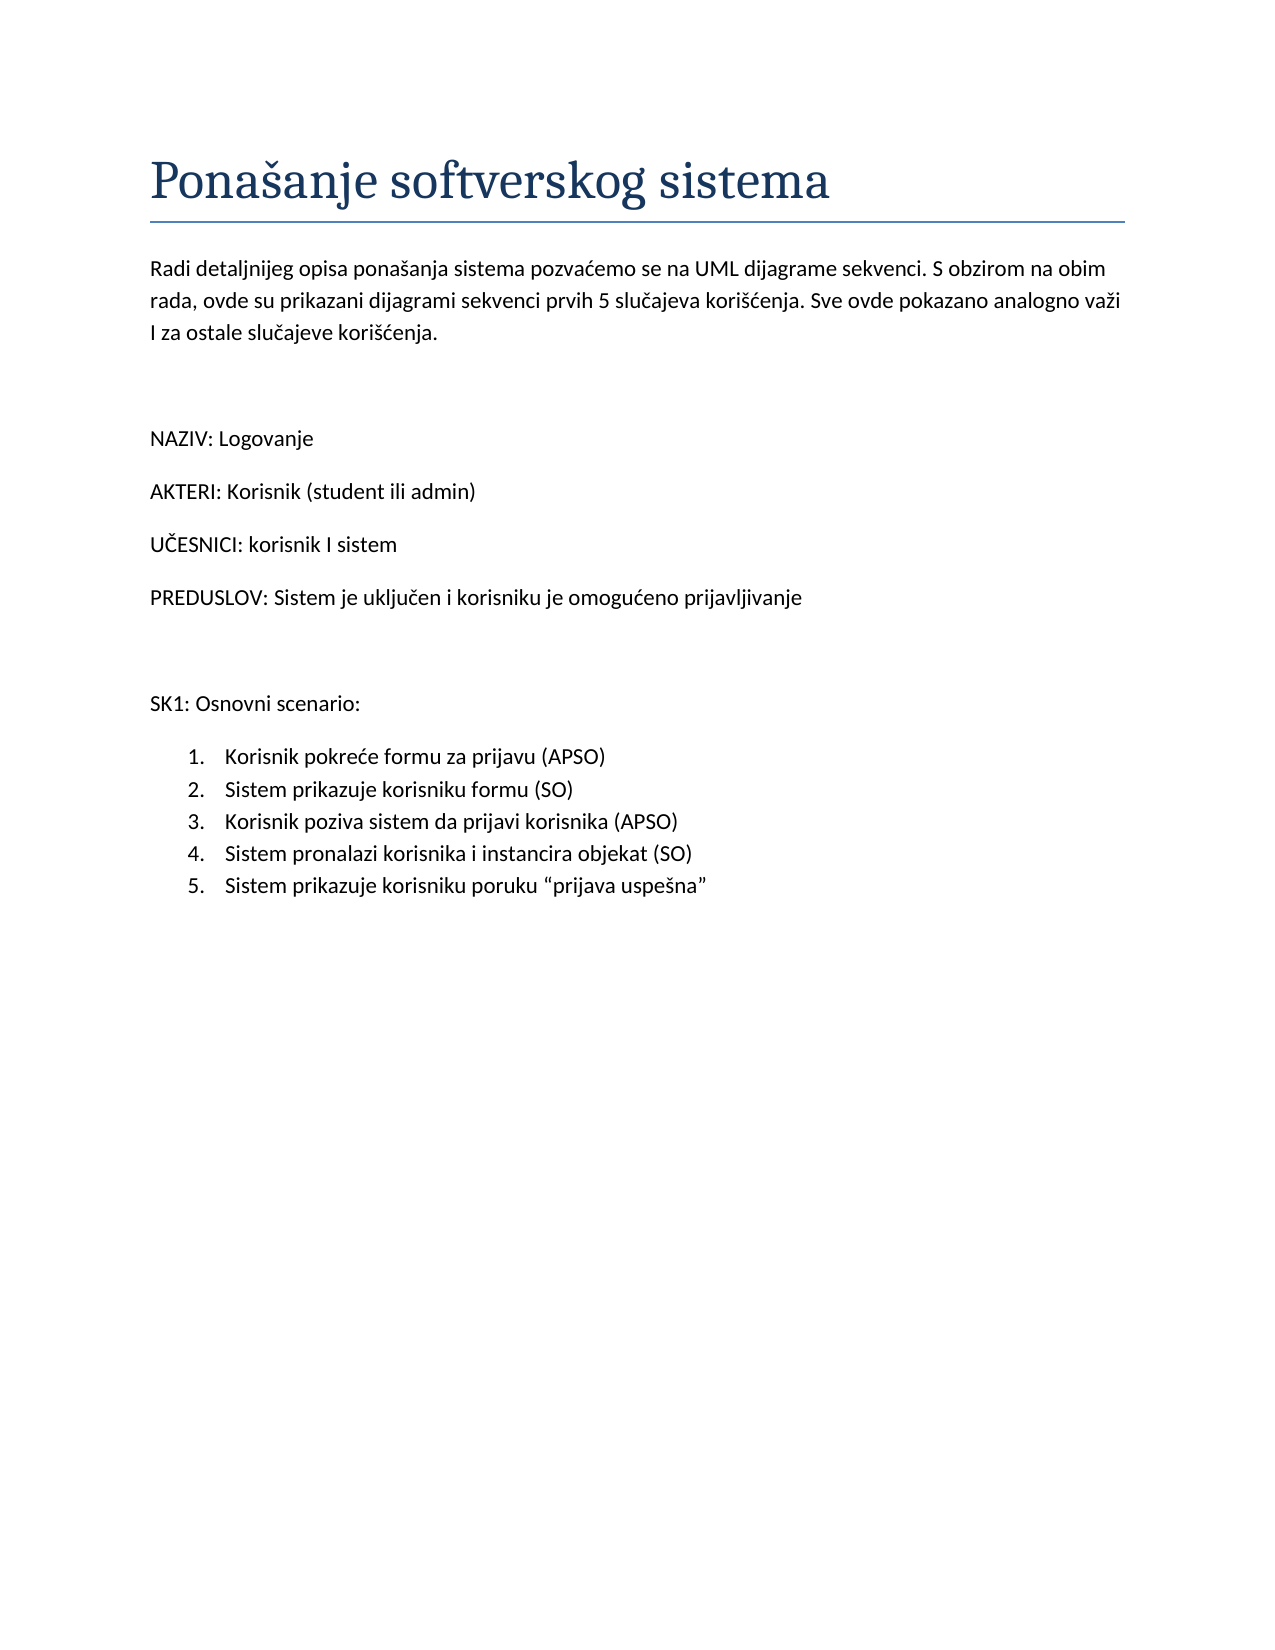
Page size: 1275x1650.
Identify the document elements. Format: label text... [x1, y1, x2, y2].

text NAZIV: Logovanje [150, 424, 1125, 452]
text PREDUSLOV: Sistem je uključen i korisniku je omogućeno prijavljivanje [150, 583, 1125, 611]
list Sistem pronalazi korisnika i instancira objekat (SO) [187, 839, 1125, 867]
text AKTERI: Korisnik (student ili admin) [150, 477, 1125, 505]
list Korisnik pokreće formu za prijavu (APSO) [187, 742, 1125, 771]
text UČESNICI: korisnik I sistem [150, 530, 1125, 558]
title Ponašanje softverskog sistema [150, 150, 1125, 221]
list Sistem prikazuje korisniku formu (SO) [187, 775, 1125, 803]
text Radi detaljnijeg opisa ponašanja sistema pozvaćemo se na UML dijagrame sekvenci. S obzirom na obim rada, ovde su prikazani dijagrami sekvenci prvih 5 slučajeva korišćenja. Sve ovde pokazano analogno važi I za ostale slučajeve korišćenja. [150, 254, 1125, 346]
list Korisnik poziva sistem da prijavi korisnika (APSO) [187, 807, 1125, 835]
text SK1: Osnovni scenario: [150, 689, 1125, 717]
list Sistem prikazuje korisniku poruku “prijava uspešna” [187, 871, 1125, 899]
